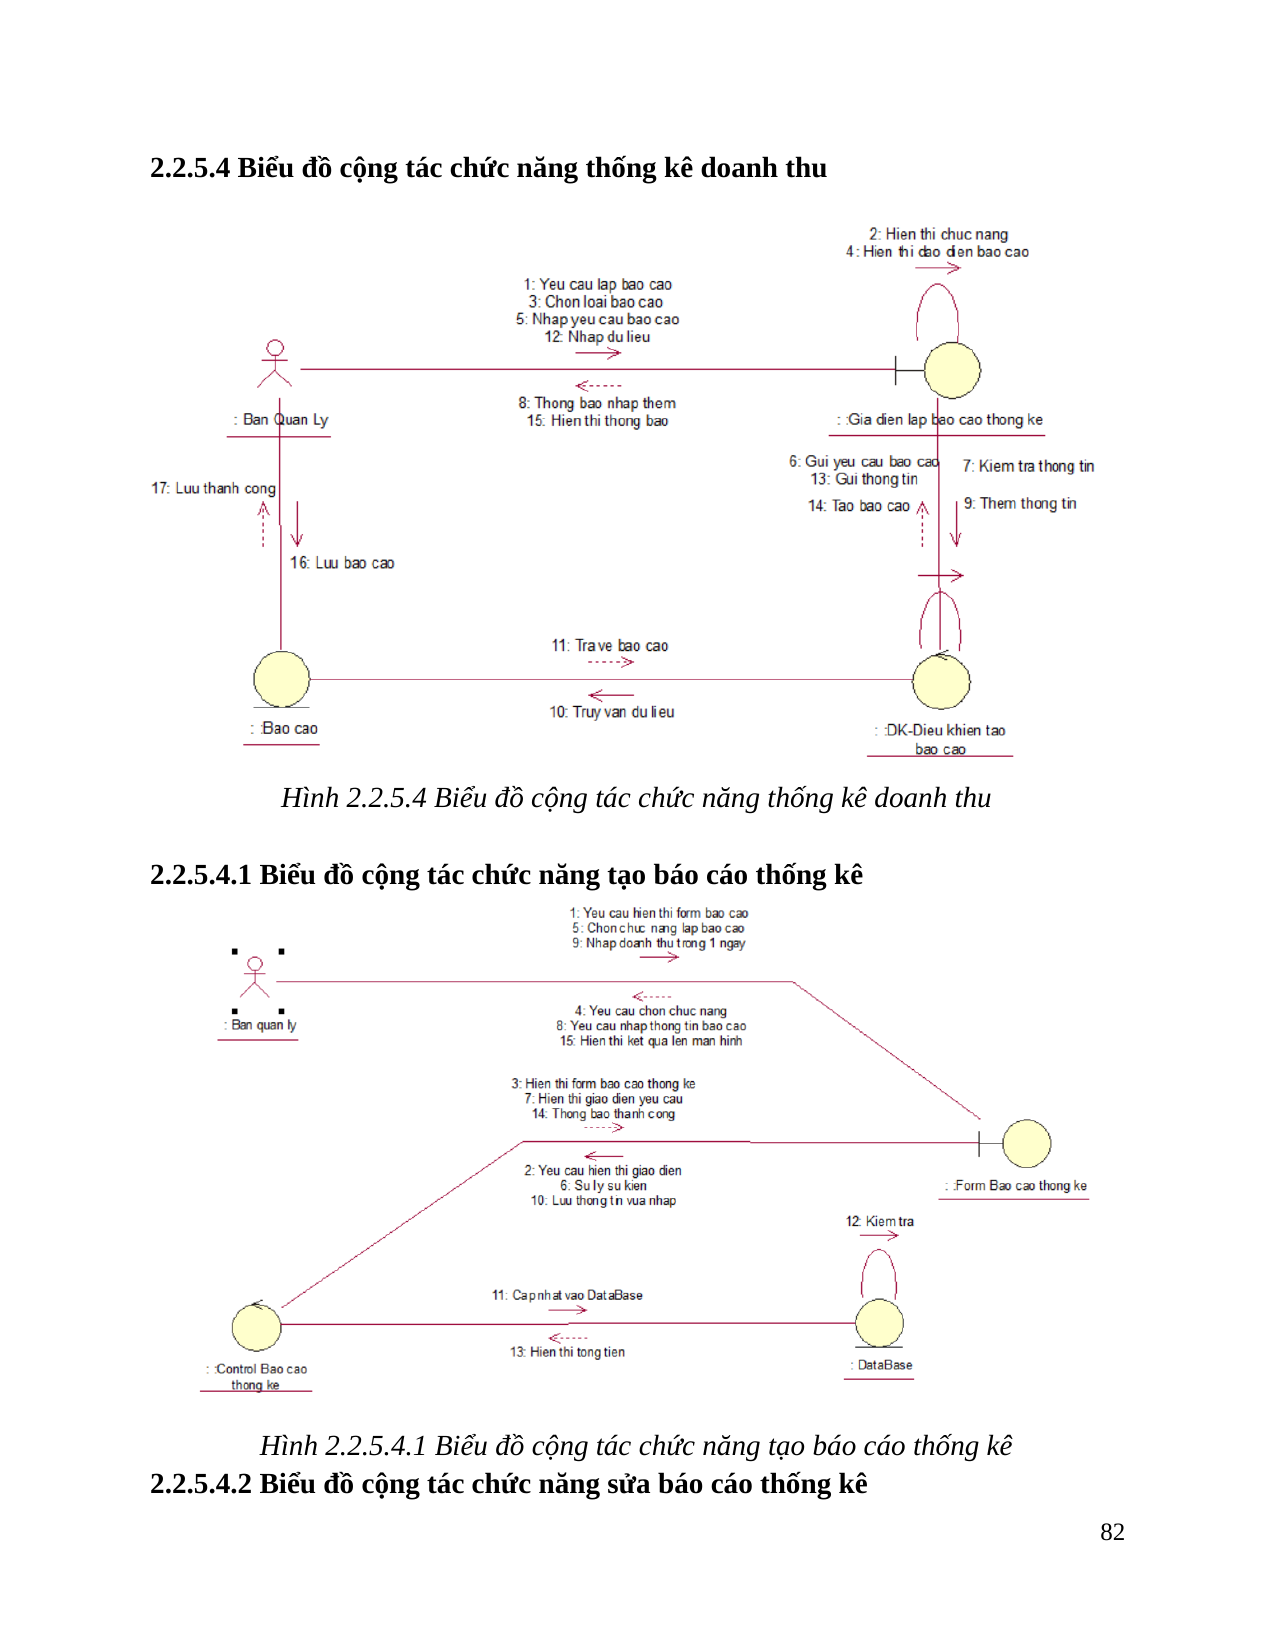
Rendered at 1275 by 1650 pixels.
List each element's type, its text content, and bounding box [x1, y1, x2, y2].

picture [150, 895, 1125, 1424]
text Hình 2.2.5.4 Biểu đồ cộng tác chức năng thống kê doanh thu [150, 780, 1125, 814]
text 2.2.5.4.2 Biểu đồ cộng tác chức năng sửa báo cáo thống kê [150, 1466, 1125, 1500]
text 2.2.5.4.1 Biểu đồ cộng tác chức năng tạo báo cáo thống kê [150, 857, 1125, 891]
text Hình 2.2.5.4.1 Biểu đồ cộng tác chức năng tạo báo cáo thống kê [150, 1428, 1125, 1461]
text 2.2.5.4 Biểu đồ cộng tác chức năng thống kê doanh thu [150, 150, 1125, 183]
picture [150, 227, 1125, 776]
